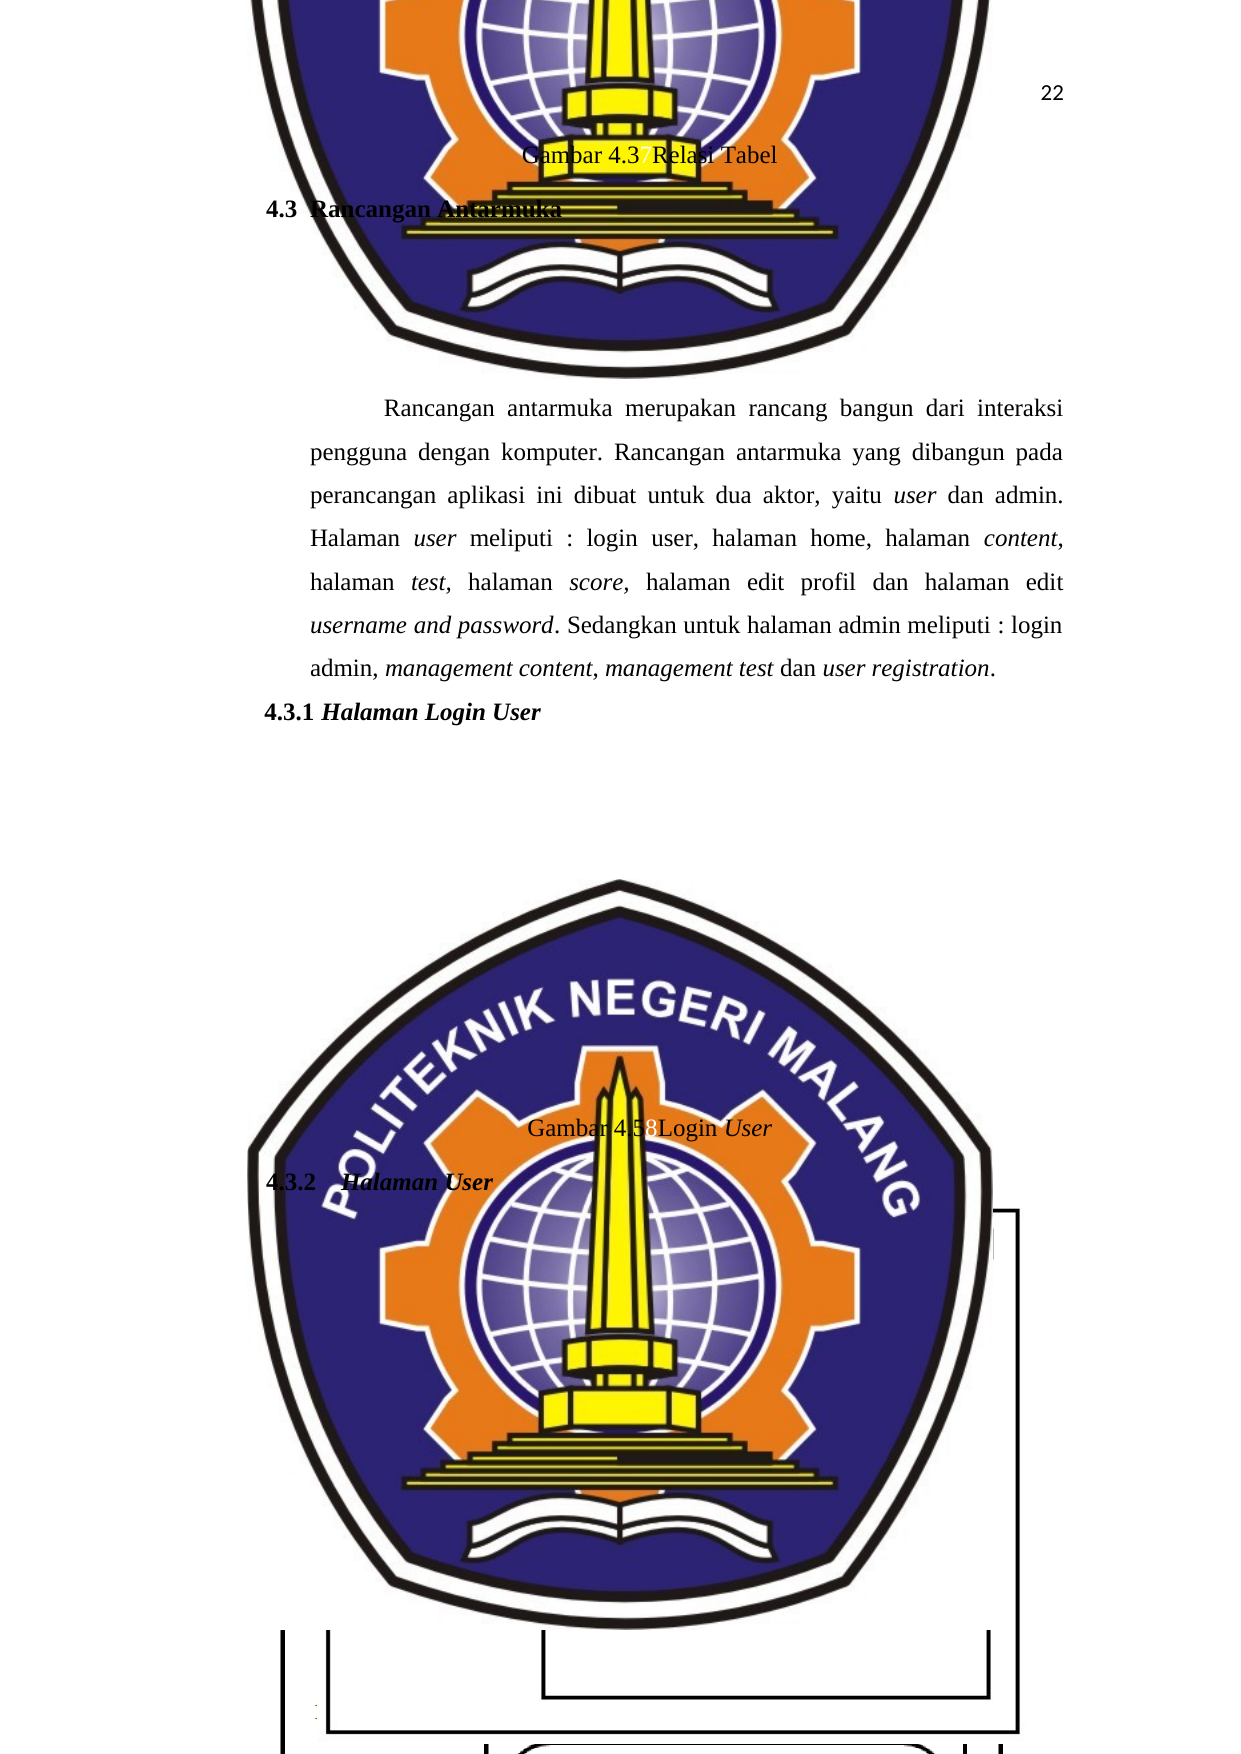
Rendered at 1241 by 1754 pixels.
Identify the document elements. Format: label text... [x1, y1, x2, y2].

text Rancangan antarmuka merupakan rancang bangun dari interaksi pengguna dengan komputer. Rancangan antarmuka yang dibangun pada perancangan aplikasi ini dibuat untuk dua aktor, yaitu user dan admin. Halaman user meliputi : login user, halaman home, halaman content, halaman test, halaman score, halaman edit profil dan halaman edit username and password. Sedangkan untuk halaman admin meliputi : login admin, management content, management test dan user registration. [310, 237, 1063, 682]
picture [247, 0, 993, 379]
subtitle 4.3.1 Halaman Login User [264, 697, 1058, 726]
picture [247, 879, 1033, 1754]
